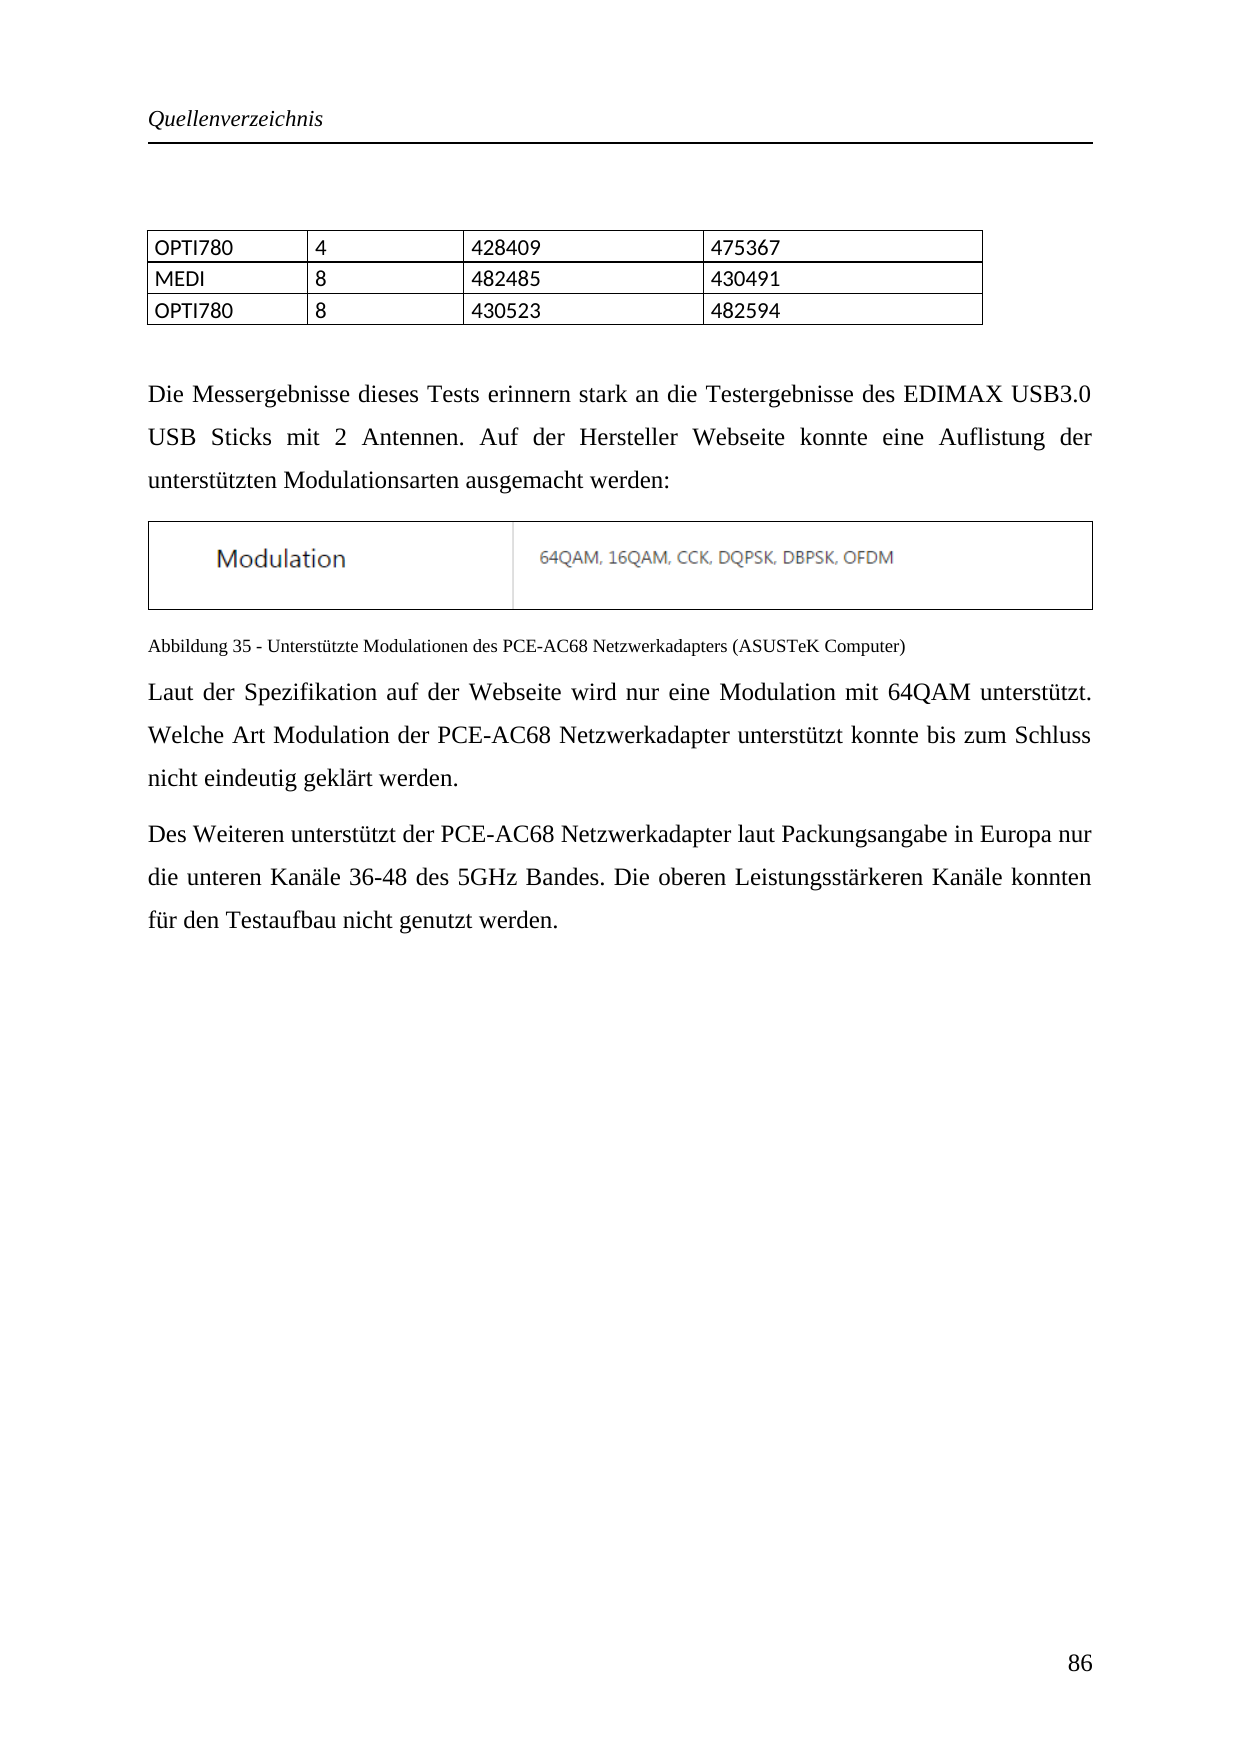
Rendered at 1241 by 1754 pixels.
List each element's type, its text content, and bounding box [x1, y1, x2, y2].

table_cell 430491 [704, 263, 982, 293]
text Des Weiteren unterstützt der PCE-AC68 Netzwerkadapter laut Packungsangabe in Europa nur die unteren Kanäle 36-48 des 5GHz Bandes. Die oberen Leistungsstärkeren Kanäle konnten für den Testaufbau nicht genutzt werden. [148, 819, 1093, 934]
table_cell 8 [308, 263, 463, 293]
picture [149, 522, 1092, 609]
text Die Messergebnisse dieses Tests erinnern stark an die Testergebnisse des EDIMAX USB3.0 USB Sticks mit 2 Antennen. Auf der Hersteller Webseite konnte eine Auflistung der unterstützten Modulationsarten ausgemacht werden: [148, 379, 1093, 494]
table_cell 482485 [464, 263, 703, 293]
text Laut der Spezifikation auf der Webseite wird nur eine Modulation mit 64QAM unterstützt. Welche Art Modulation der PCE-AC68 Netzwerkadapter unterstützt konnte bis zum Schluss nicht eindeutig geklärt werden. [148, 677, 1093, 792]
table_cell 4 [308, 231, 463, 261]
table_cell 428409 [464, 231, 703, 261]
table_cell MEDI [148, 263, 307, 293]
table_cell OPTI780 [148, 294, 307, 324]
table_cell 8 [308, 294, 463, 324]
table_cell OPTI780 [148, 231, 307, 261]
table_cell 430523 [464, 294, 703, 324]
table_cell 482594 [704, 294, 982, 324]
table_cell 475367 [704, 231, 982, 261]
